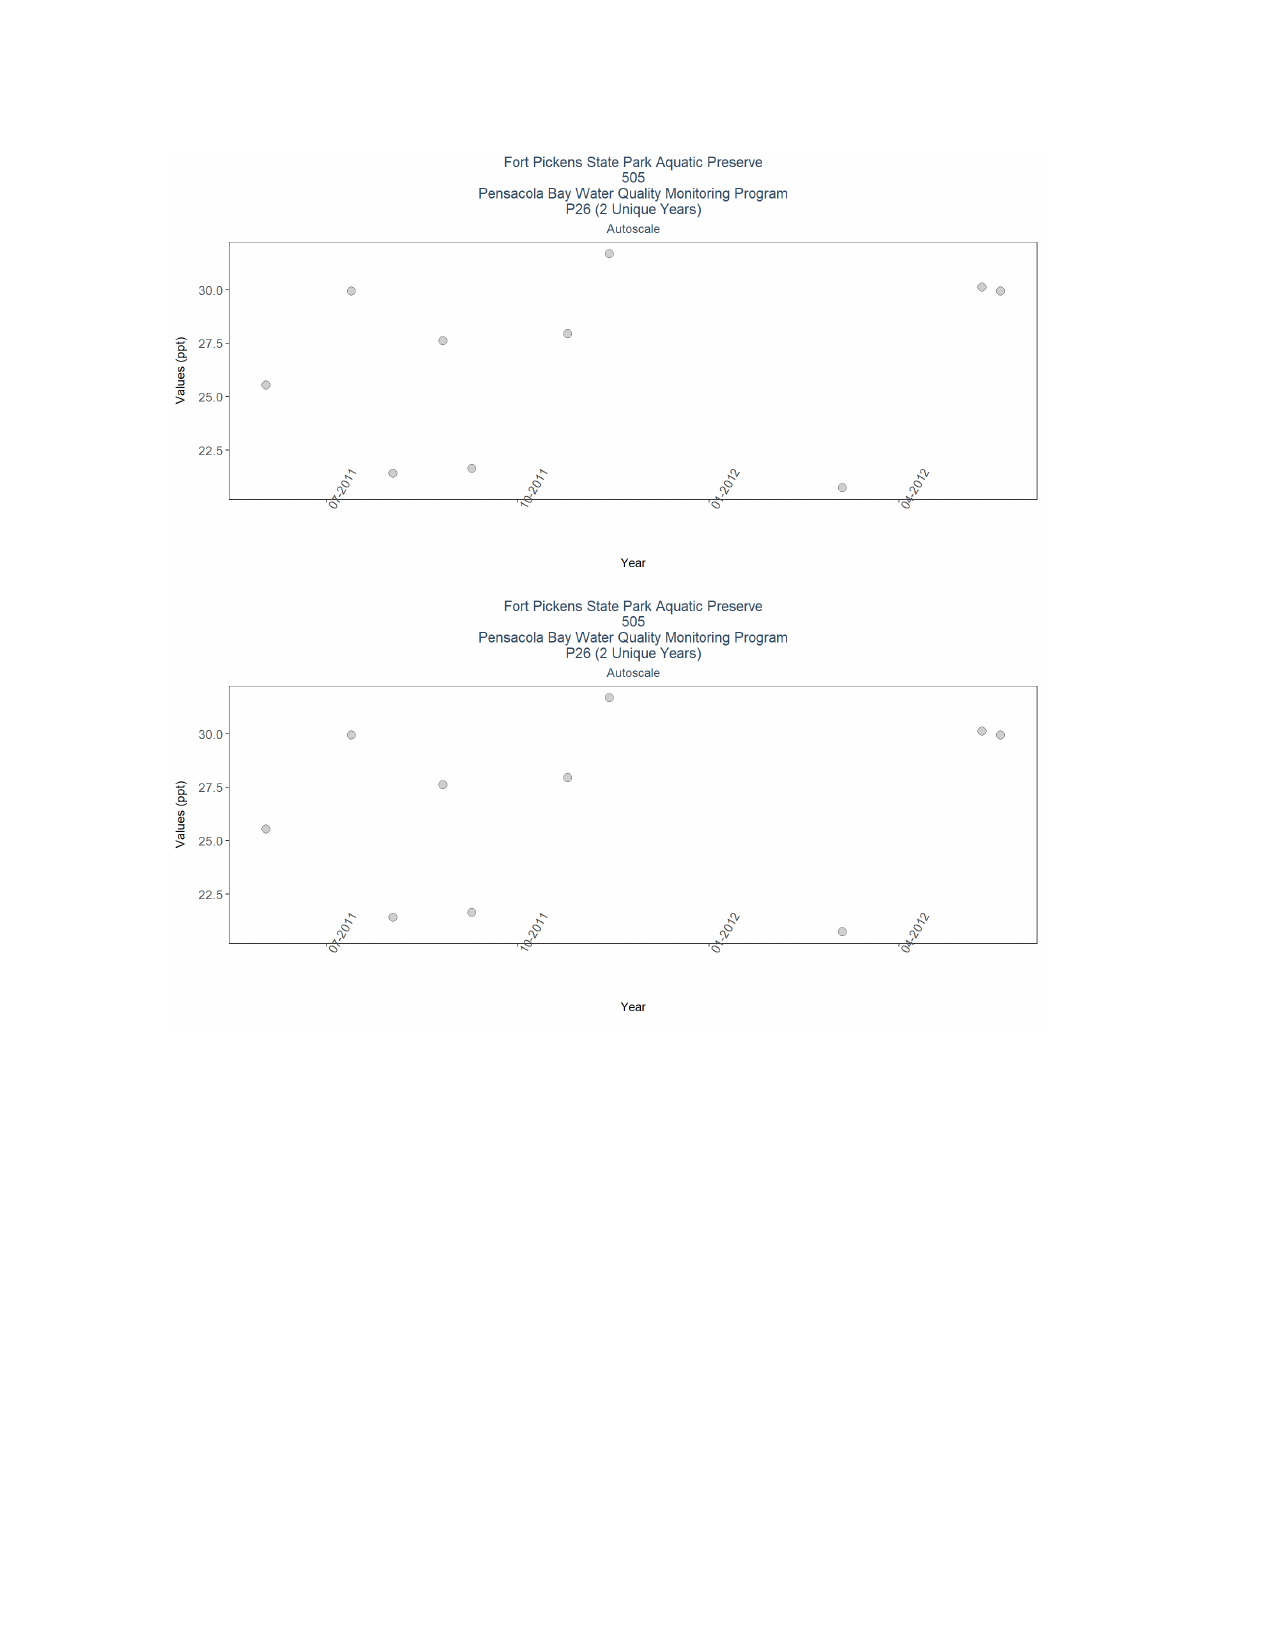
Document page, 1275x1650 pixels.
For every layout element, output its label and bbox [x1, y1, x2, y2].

picture [168, 150, 1044, 588]
picture [168, 593, 1044, 1032]
